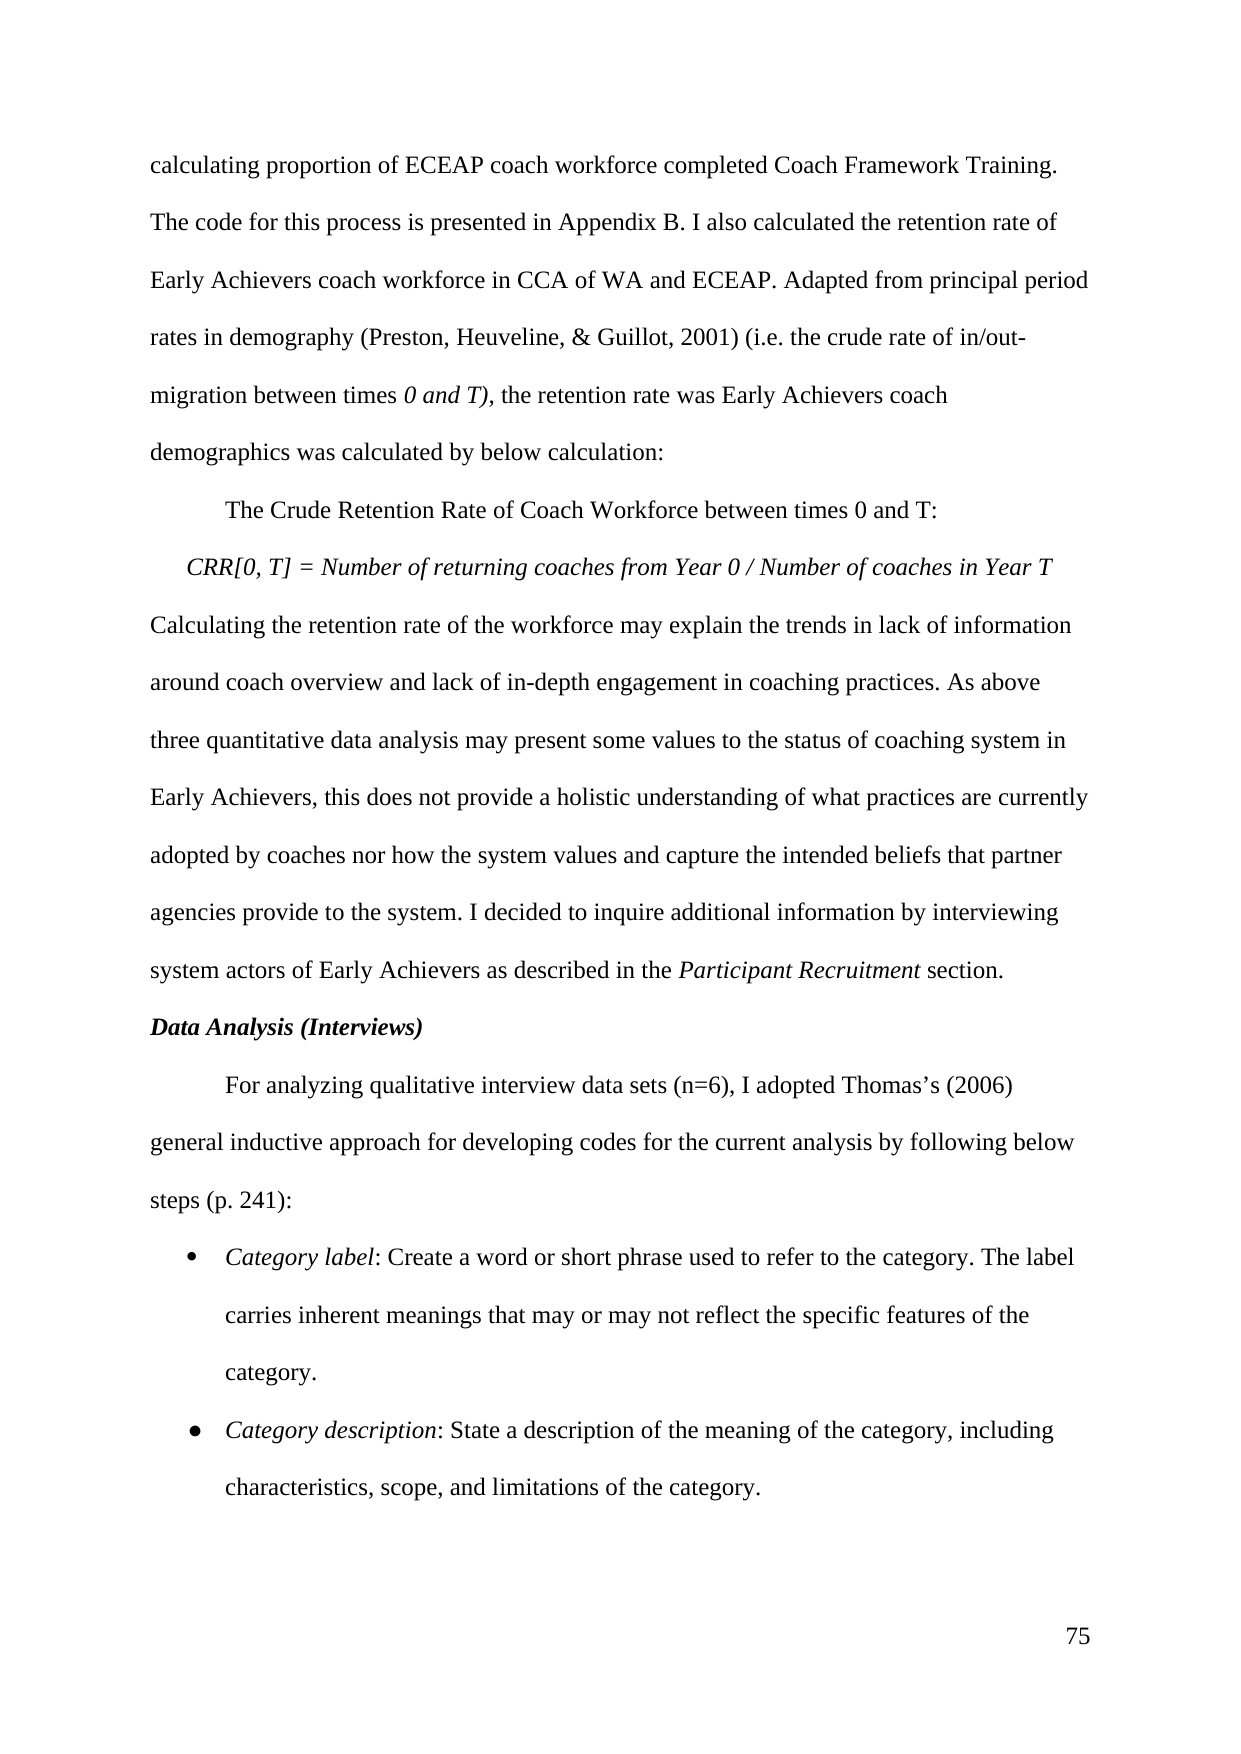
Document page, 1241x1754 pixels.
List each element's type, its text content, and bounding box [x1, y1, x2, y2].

text Data Analysis (Interviews) [150, 1012, 1090, 1041]
text CRR[0, T] = Number of returning coaches from Year 0 / Number of coaches in Year T [150, 552, 1090, 581]
list Category label: Create a word or short phrase used to refer to the category. The label carries inherent meanings that may or may not reflect the specific features of the category. [187, 1242, 1090, 1386]
text For analyzing qualitative interview data sets (n=6), I adopted Thomas’s (2006) general inductive approach for developing codes for the current analysis by following below steps (p. 241): [150, 1070, 1090, 1214]
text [150, 150, 1090, 466]
list Category description: State a description of the meaning of the category, including characteristics, scope, and limitations of the category. [187, 1415, 1090, 1501]
text The Crude Retention Rate of Coach Workforce between times 0 and T: [225, 495, 1090, 524]
text Calculating the retention rate of the workforce may explain the trends in lack of information around coach overview and lack of in-depth engagement in coaching practices. As above three quantitative data analysis may present some values to the status of coaching system in Early Achievers, this does not provide a holistic understanding of what practices are currently adopted by coaches nor how the system values and capture the intended beliefs that partner agencies provide to the system. I decided to inquire additional information by interviewing system actors of Early Achievers as described in the Participant Recruitment section. [150, 610, 1090, 984]
